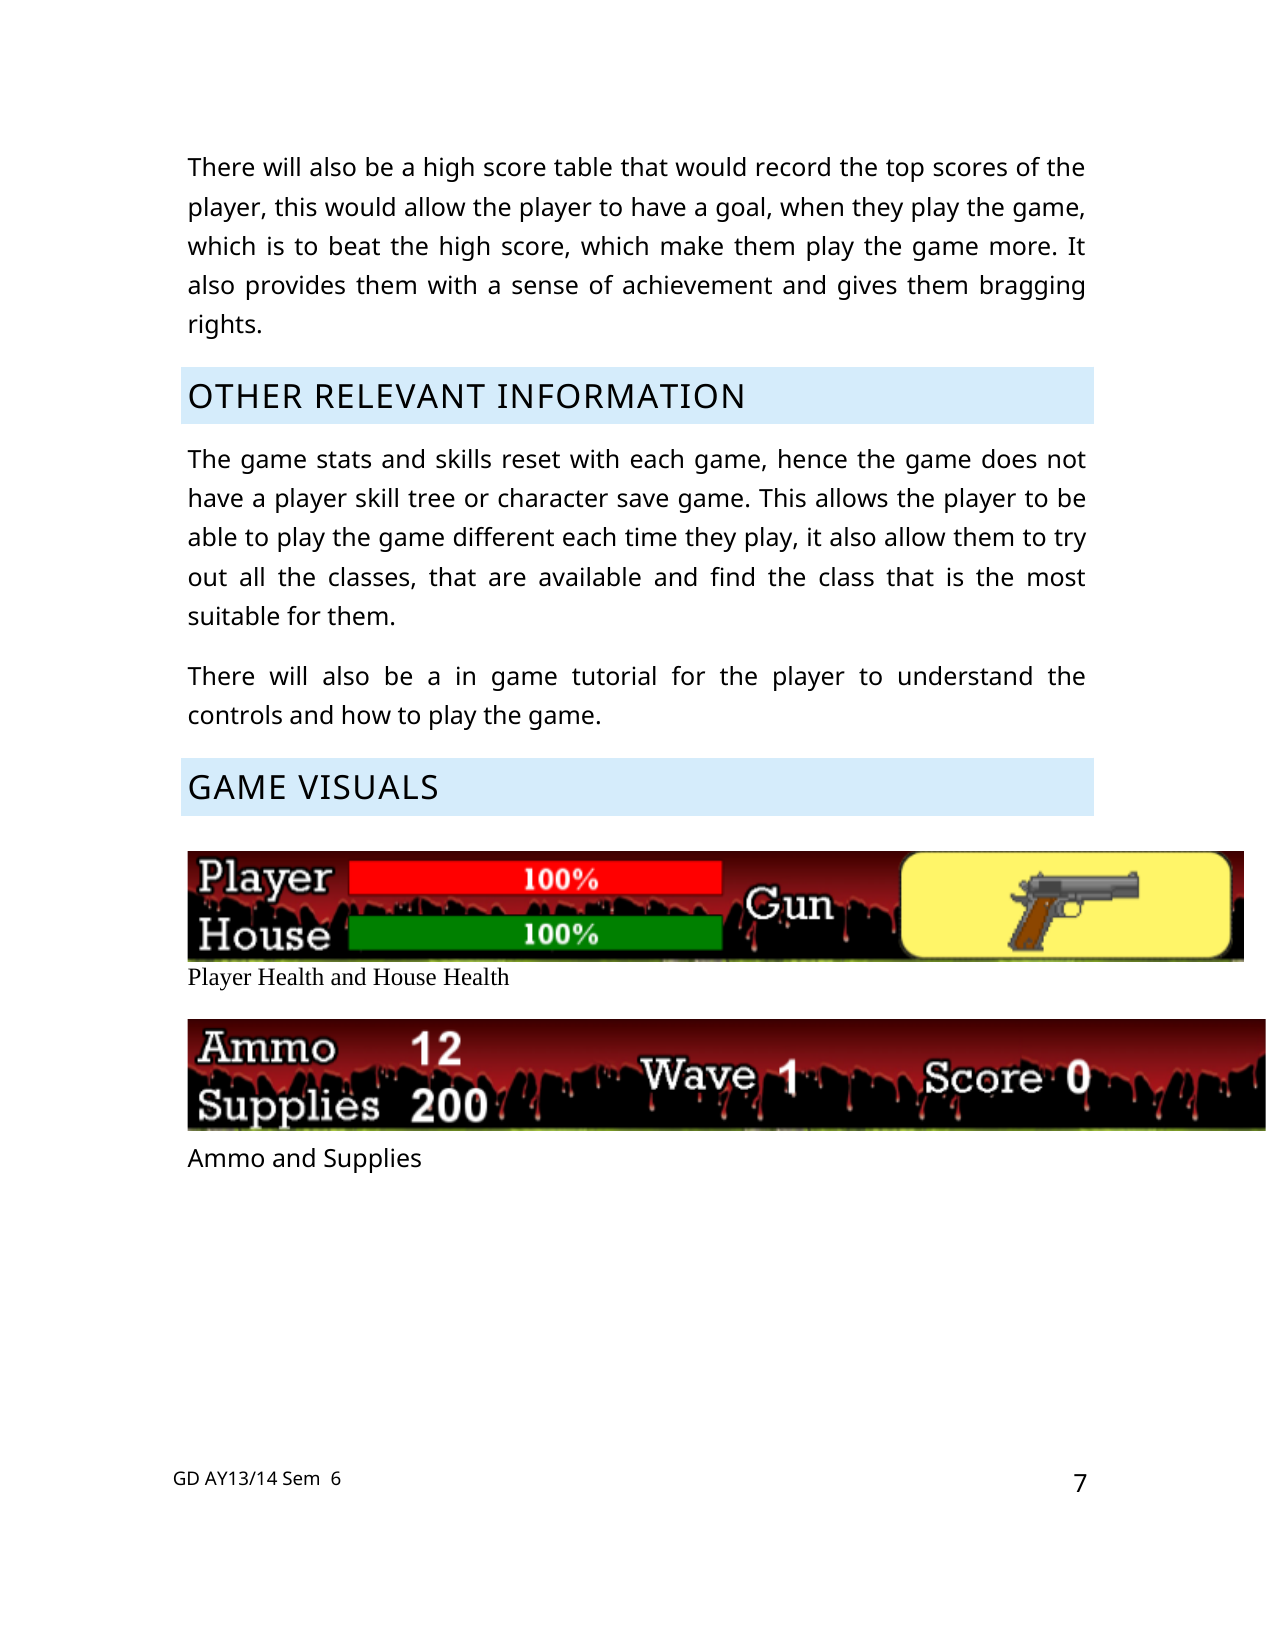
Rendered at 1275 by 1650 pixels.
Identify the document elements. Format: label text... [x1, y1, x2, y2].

text There will also be a in game tutorial for the player to understand the controls and how to play the game. [187, 658, 1087, 732]
picture [187, 1019, 1266, 1131]
subtitle Other Relevant Information [188, 373, 1087, 418]
text Ammo and Supplies [187, 1141, 1087, 1175]
text The game stats and skills reset with each game, hence the game does not have a player skill tree or character save game. This allows the player to be able to play the game different each time they play, it also allow them to try out all the classes, that are available and find the class that is the most suitable for them. [187, 442, 1087, 632]
subtitle Game Visuals [188, 764, 1087, 809]
text There will also be a high score table that would record the top scores of the player, this would allow the player to have a goal, when they play the game, which is to beat the high score, which make them play the game more. It also provides them with a sense of achievement and gives them bragging rights. [187, 150, 1087, 341]
picture [187, 851, 1244, 962]
text Player Health and House Health [187, 962, 1087, 991]
